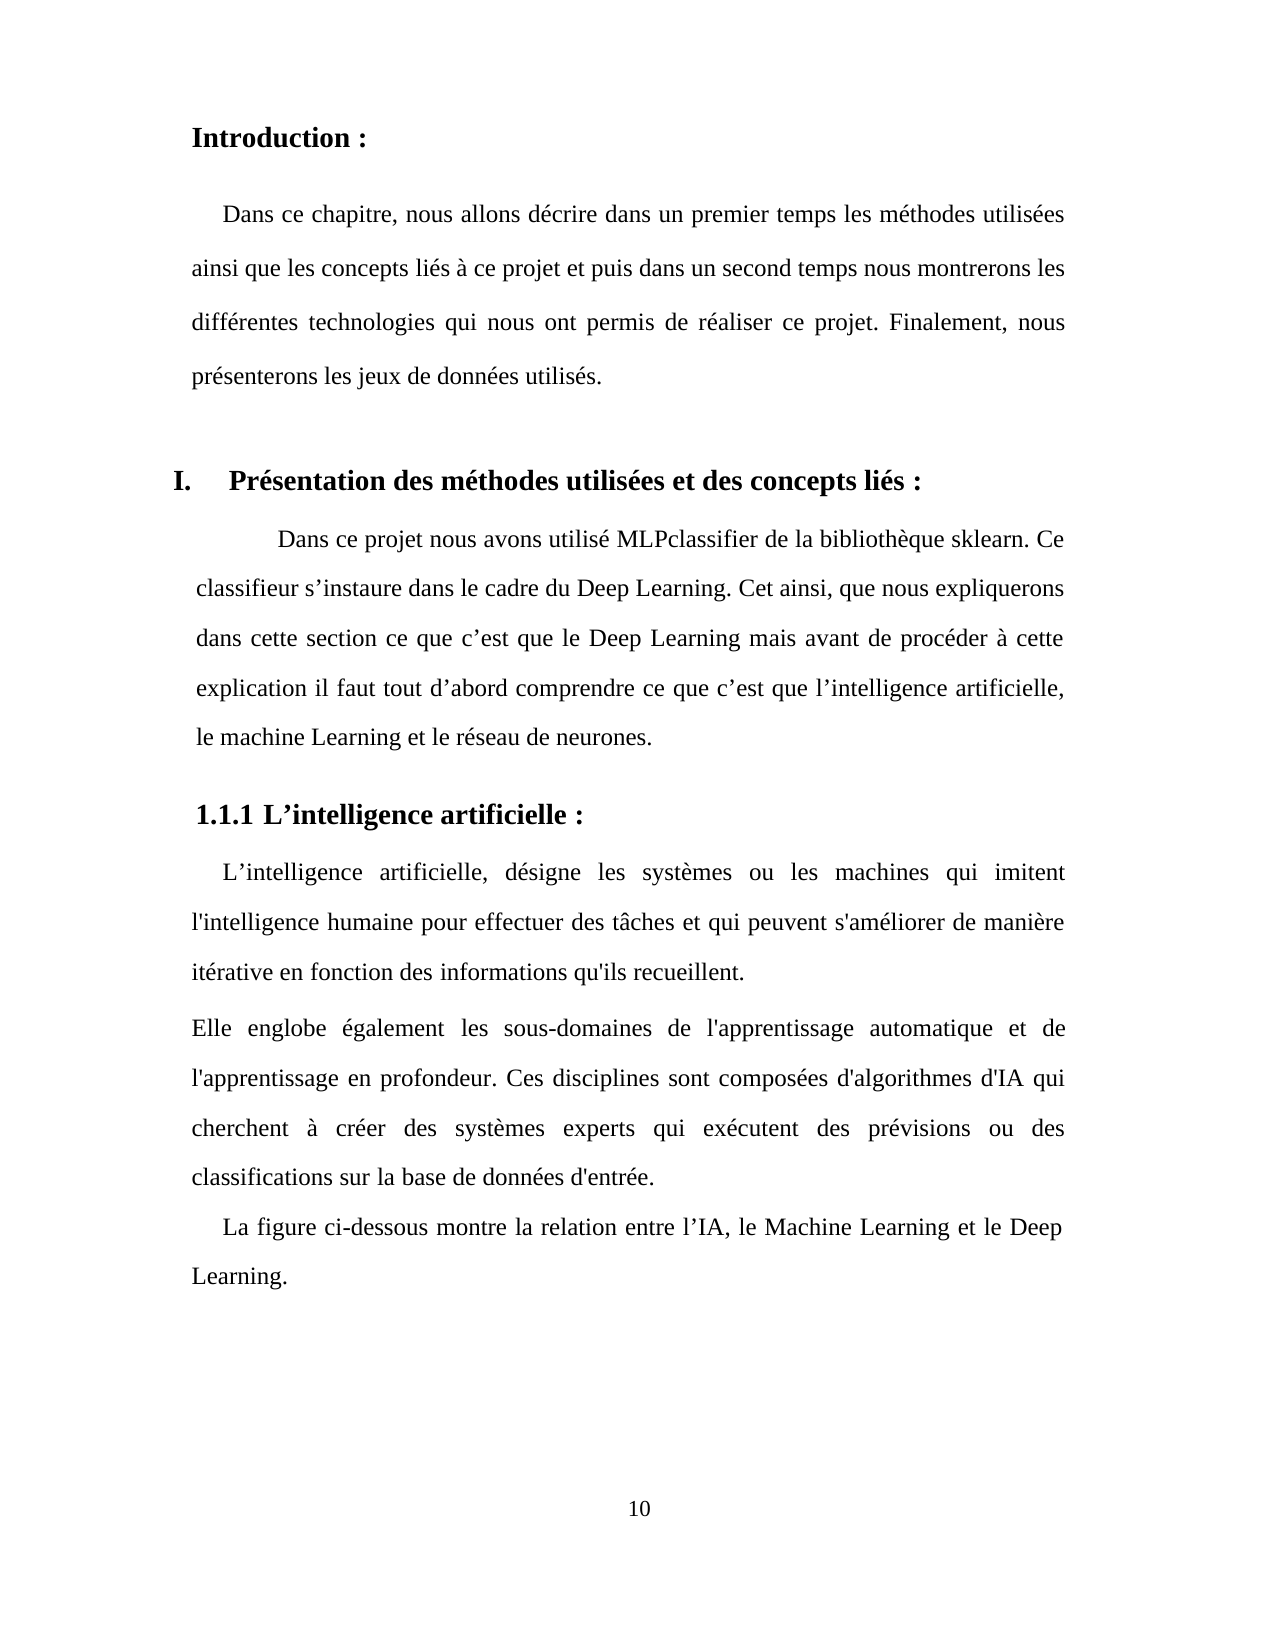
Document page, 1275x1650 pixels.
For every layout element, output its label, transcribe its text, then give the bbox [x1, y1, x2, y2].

text Introduction : [191, 120, 1258, 154]
text La figure ci-dessous montre la relation entre l’IA, le Machine Learning et le Deep Learning. [191, 1212, 1064, 1290]
subtitle Présentation des méthodes utilisées et des concepts liés : [173, 463, 1258, 497]
text L’intelligence artificielle, désigne les systèmes ou les machines qui imitent l'intelligence humaine pour effectuer des tâches et qui peuvent s'améliorer de manière itérative en fonction des informations qu'ils recueillent. [191, 857, 1065, 986]
text Elle englobe également les sous-domaines de l'apprentissage automatique et de l'apprentissage en profondeur. Ces disciplines sont composées d'algorithmes d'IA qui cherchent à créer des systèmes experts qui exécutent des prévisions ou des classifications sur la base de données d'entrée. [191, 1013, 1066, 1191]
list L’intelligence artificielle : [195, 797, 1258, 831]
subtitle Dans ce projet nous avons utilisé MLPclassifier de la bibliothèque sklearn. Ce classifieur s’instaure dans le cadre du Deep Learning. Cet ainsi, que nous expliquerons dans cette section ce que c’est que le Deep Learning mais avant de procéder à cette explication il faut tout d’abord comprendre ce que c’est que l’intelligence artificielle, le machine Learning et le réseau de neurones. [196, 524, 1065, 751]
text Dans ce chapitre, nous allons décrire dans un premier temps les méthodes utilisées ainsi que les concepts liés à ce projet et puis dans un second temps nous montrerons les différentes technologies qui nous ont permis de réaliser ce projet. Finalement, nous présenterons les jeux de données utilisés. [191, 199, 1066, 389]
